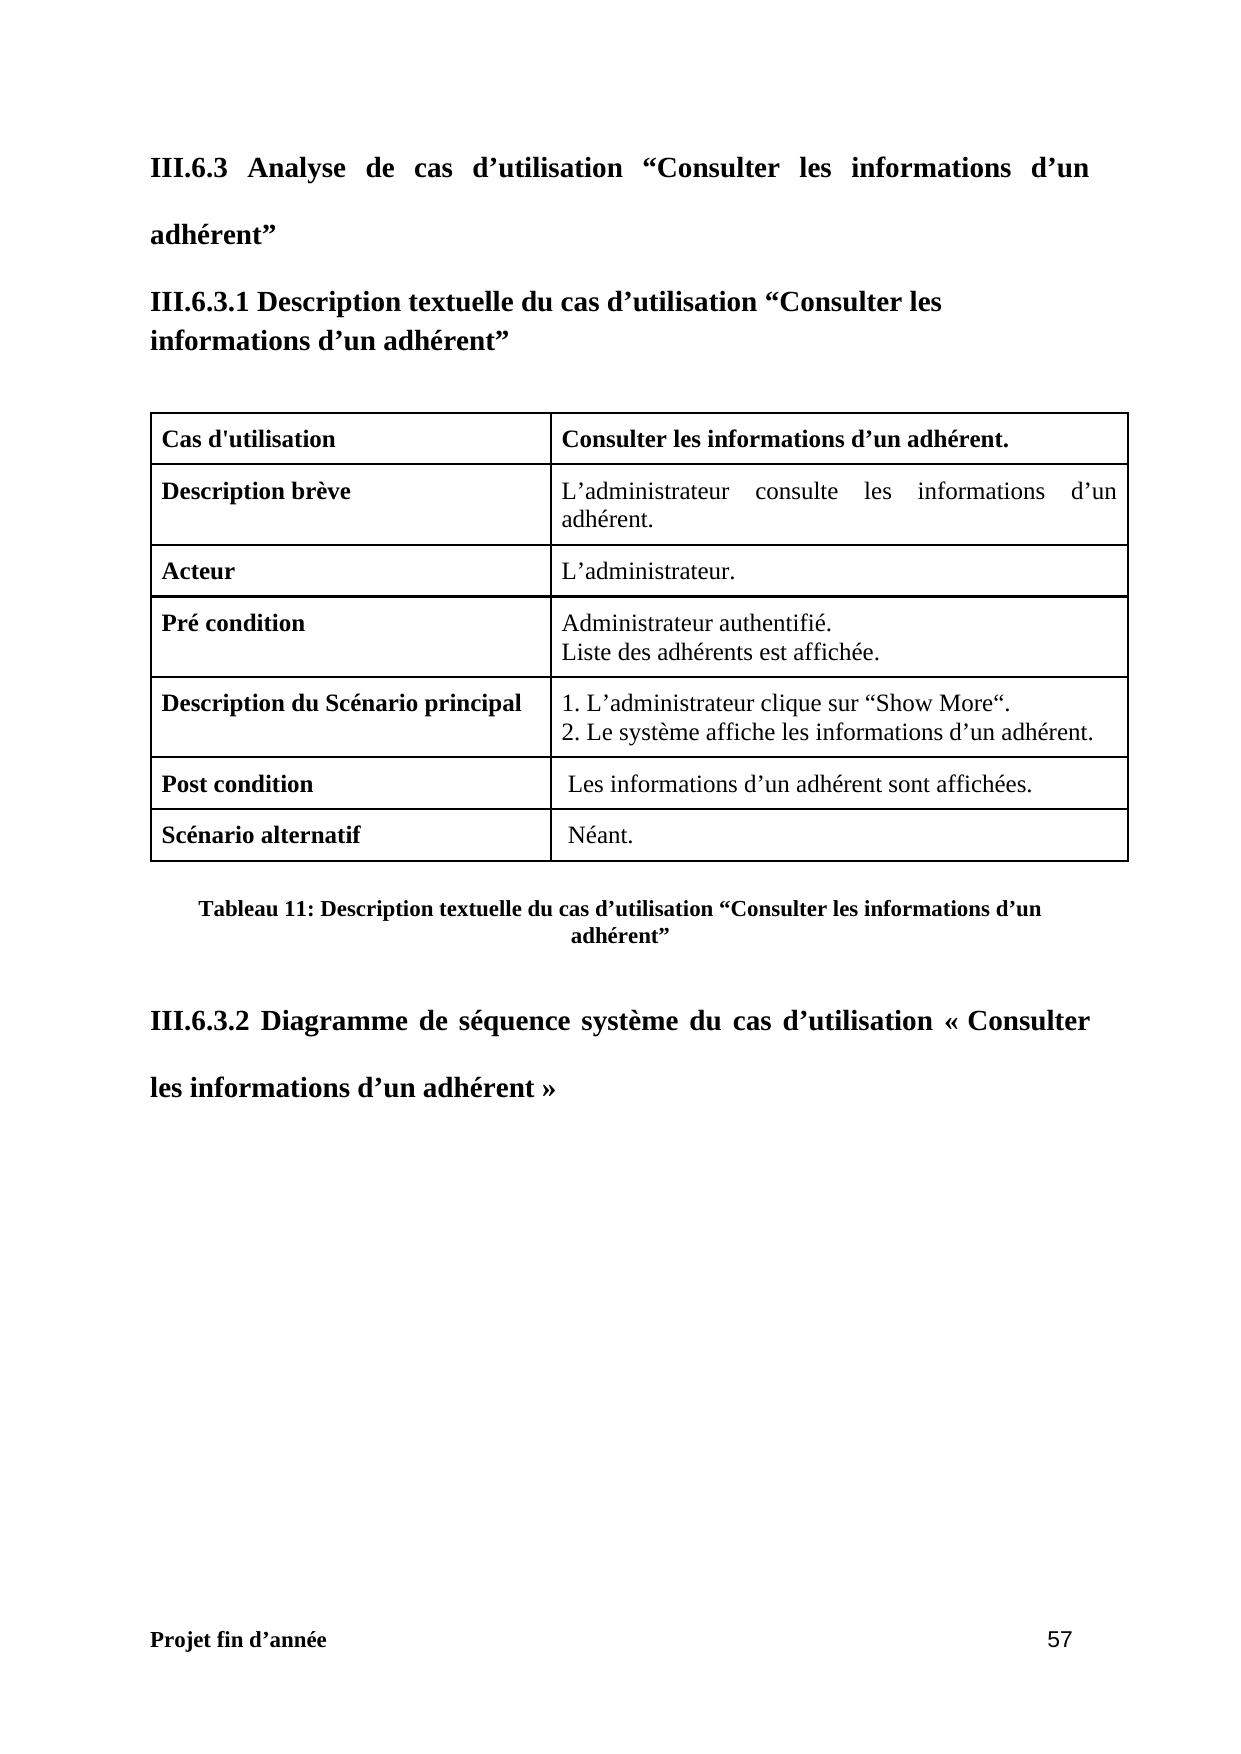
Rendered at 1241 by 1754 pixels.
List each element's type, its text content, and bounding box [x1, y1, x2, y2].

table_cell Acteur [152, 546, 550, 595]
subtitle III.6.3.1 Description textuelle du cas d’utilisation “Consulter les informations d’un adhérent” [150, 284, 1090, 356]
table_cell Description brève [152, 465, 550, 544]
table_cell 1. L’administrateur clique sur “Show More“. 2. Le système affiche les informations d’un adhérent. [552, 678, 1127, 756]
table_cell L’administrateur consulte les informations d’un adhérent. [552, 465, 1127, 544]
table_cell Les informations d’un adhérent sont affichées. [552, 758, 1127, 808]
subtitle III.6.3 Analyse de cas d’utilisation “Consulter les informations d’un adhérent” [150, 150, 1090, 251]
table_cell Néant. [552, 810, 1127, 859]
table_header Cas d'utilisation [152, 414, 550, 463]
table_cell Administrateur authentifié. Liste des adhérents est affichée. [552, 598, 1127, 676]
subtitle III.6.3.2 Diagramme de séquence système du cas d’utilisation « Consulter les informations d’un adhérent » [150, 1003, 1090, 1103]
table_cell Pré condition [152, 598, 550, 676]
table_cell Description du Scénario principal [152, 678, 550, 756]
table_cell Scénario alternatif [152, 810, 550, 859]
table_header Consulter les informations d’un adhérent. [552, 414, 1127, 463]
table_cell Post condition [152, 758, 550, 808]
text Tableau 11: Description textuelle du cas d’utilisation “Consulter les informations d’un adhérent” [150, 895, 1090, 948]
table_cell L’administrateur. [552, 546, 1127, 595]
